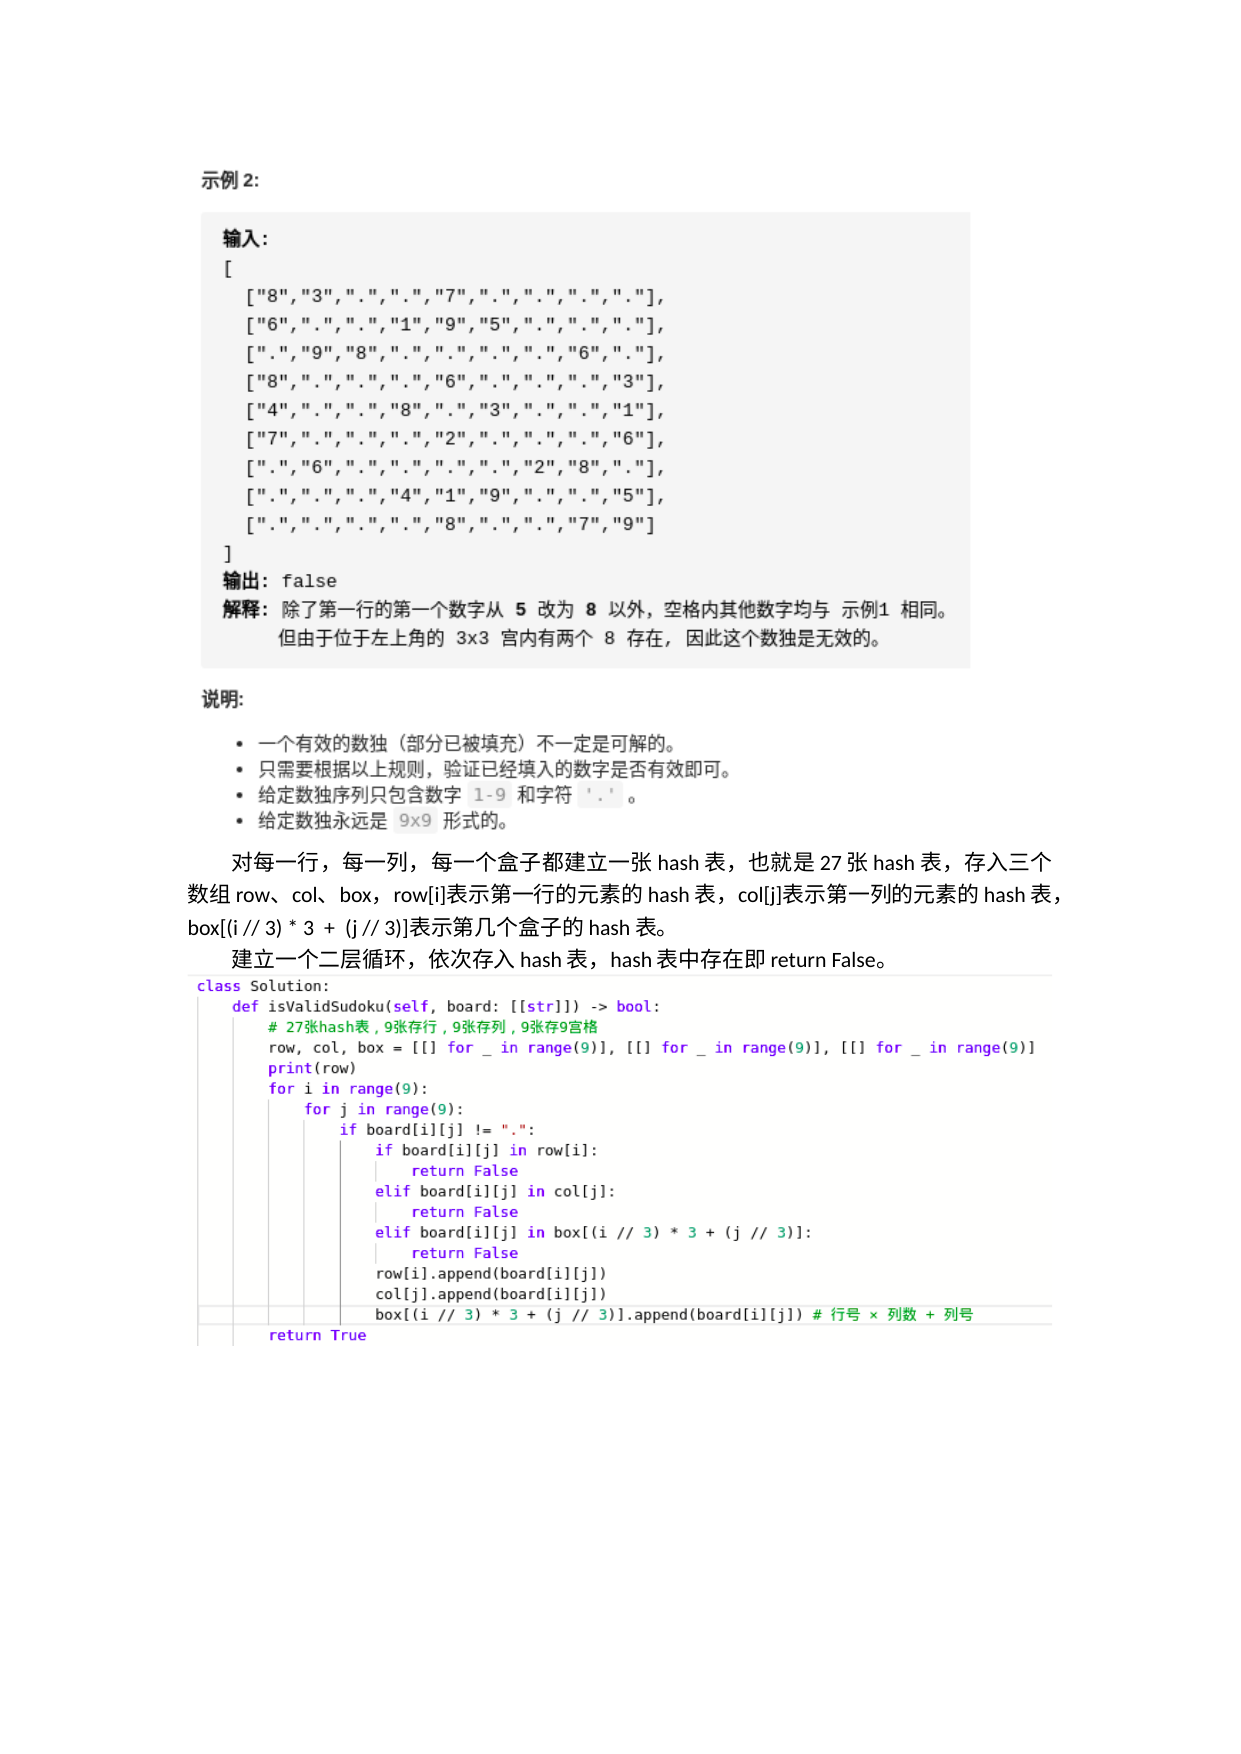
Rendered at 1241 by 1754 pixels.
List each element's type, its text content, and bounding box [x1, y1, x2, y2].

text 建立一个二层循环，依次存入hash表，hash表中存在即return False。 [187, 942, 1053, 974]
text 对每一行，每一列，每一个盒子都建立一张hash表，也就是27张hash表，存入三个数组row、col、box，row[i]表示第一行的元素的hash表，col[j]表示第一列的元素的hash表，box[(i // 3) * 3 + (j // 3)]表示第几个盒子的hash表。 [187, 844, 1053, 942]
picture [187, 162, 971, 841]
picture [187, 974, 1053, 1346]
